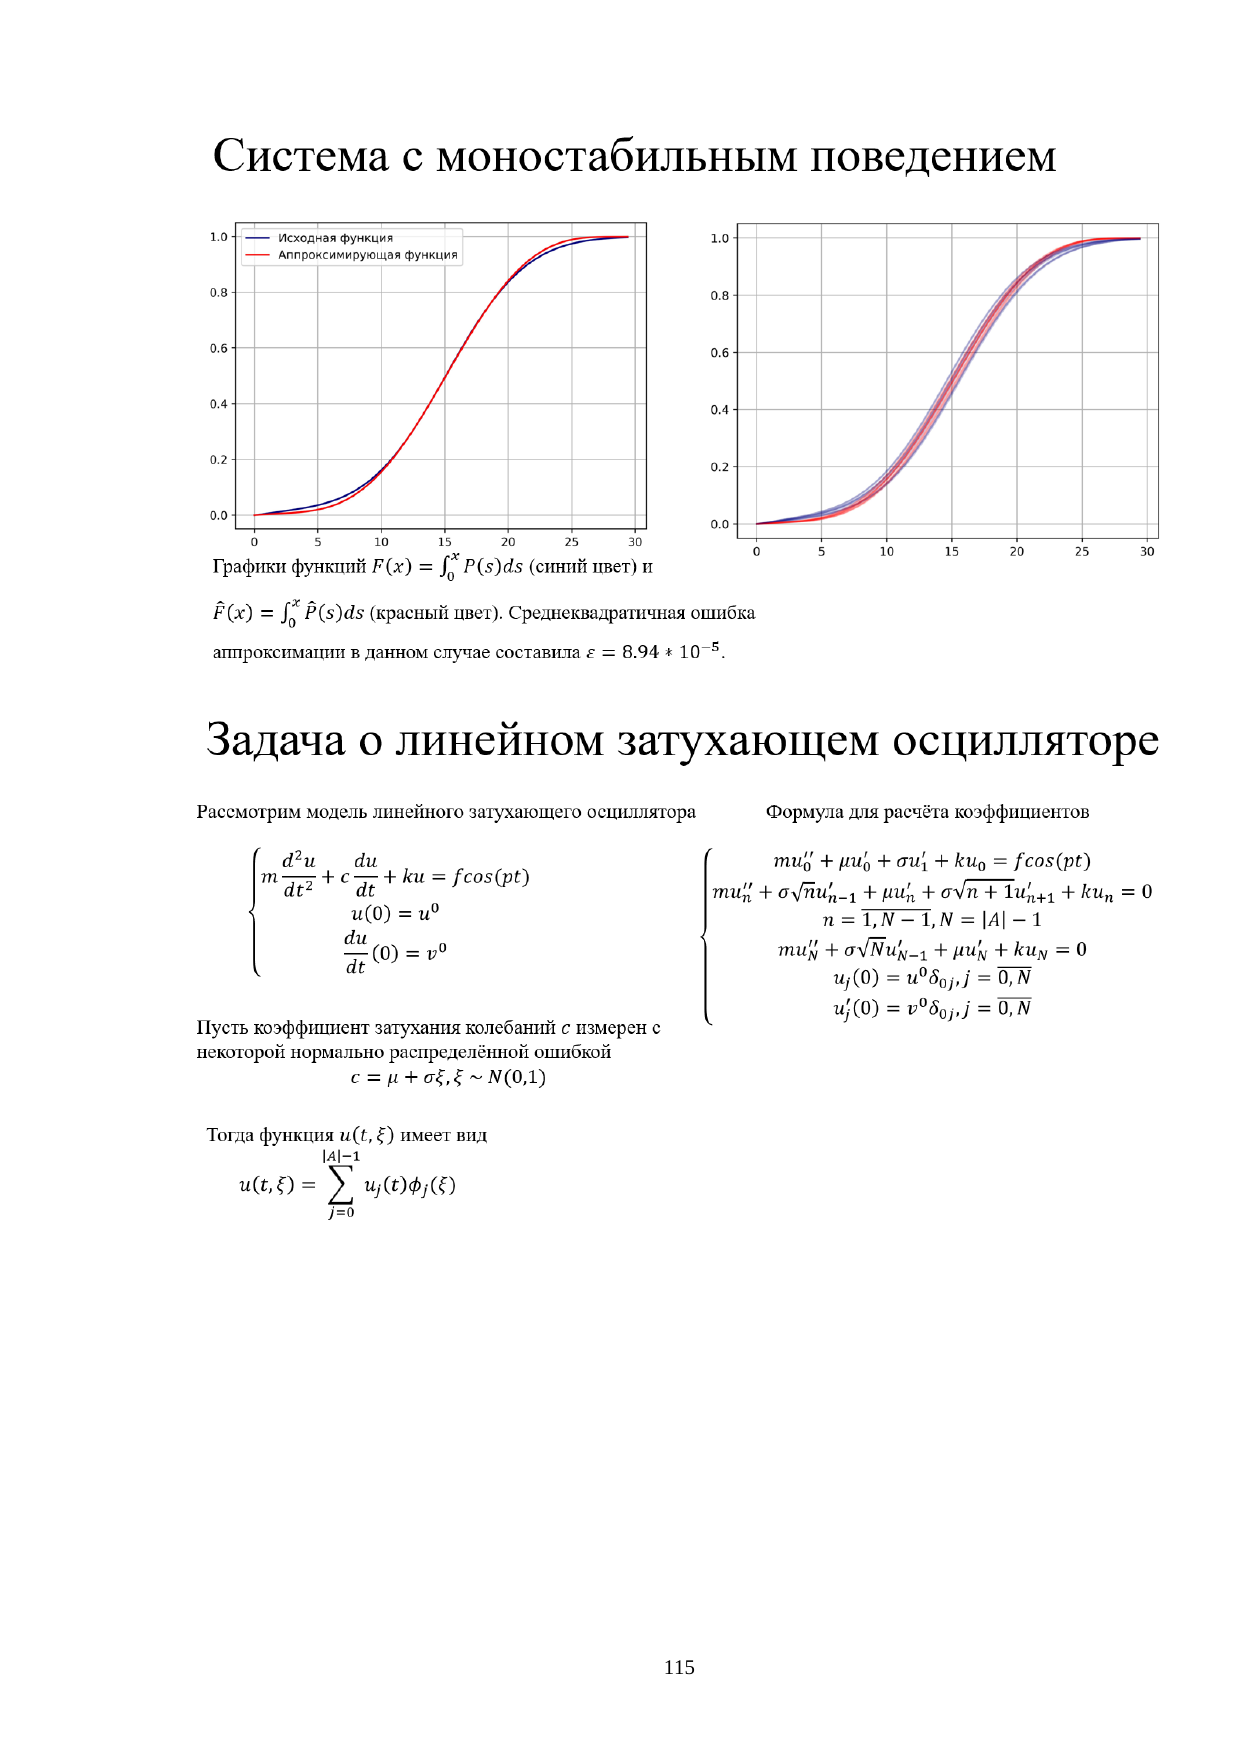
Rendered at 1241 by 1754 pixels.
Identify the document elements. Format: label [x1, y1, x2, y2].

picture [177, 118, 1182, 692]
picture [177, 703, 1182, 1235]
